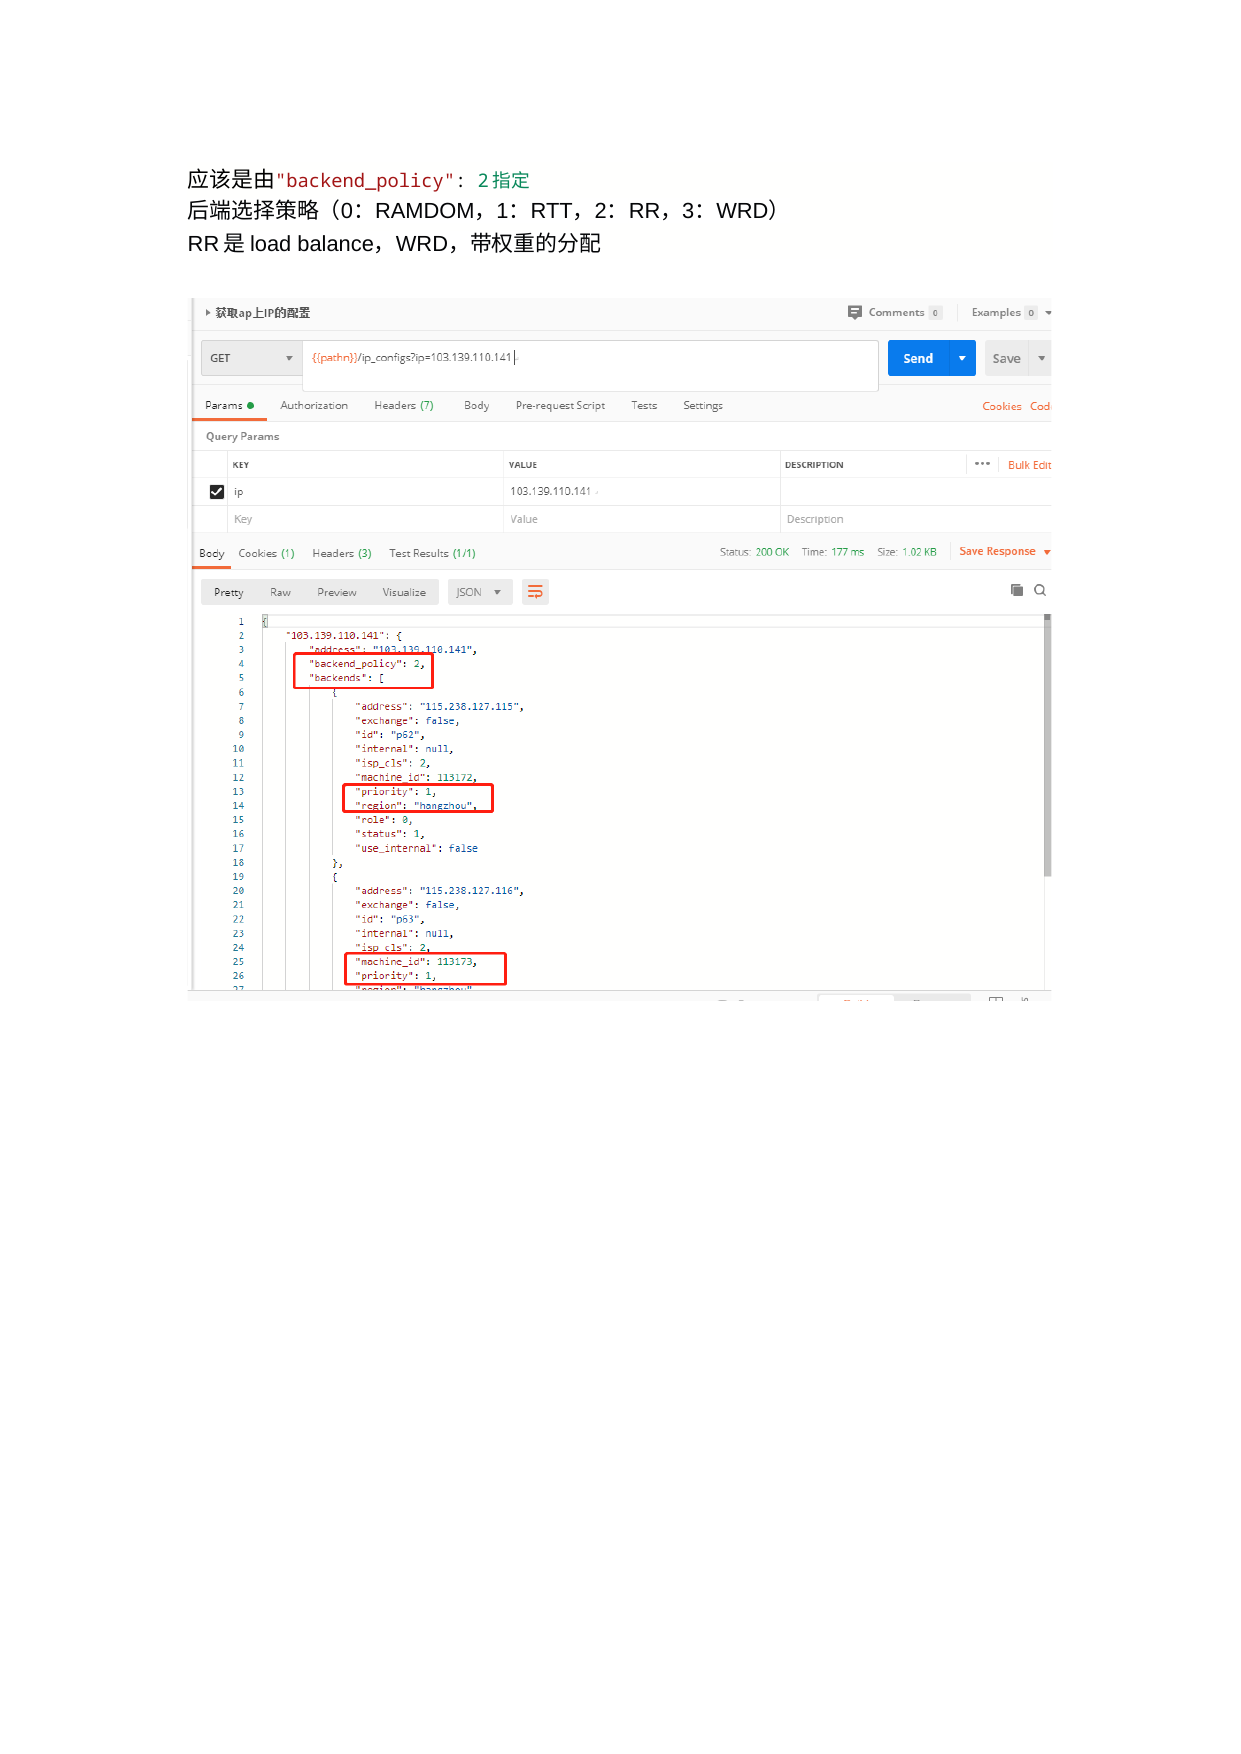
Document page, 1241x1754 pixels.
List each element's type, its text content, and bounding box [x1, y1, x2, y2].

text 应该是由"backend_policy": 2指定 [187, 162, 1053, 194]
text RR是load balance，WRD，带权重的分配 [187, 227, 1053, 259]
picture [187, 298, 1052, 1001]
text 后端选择策略（0：RAMDOM，1：RTT，2：RR，3：WRD） [187, 194, 1053, 227]
